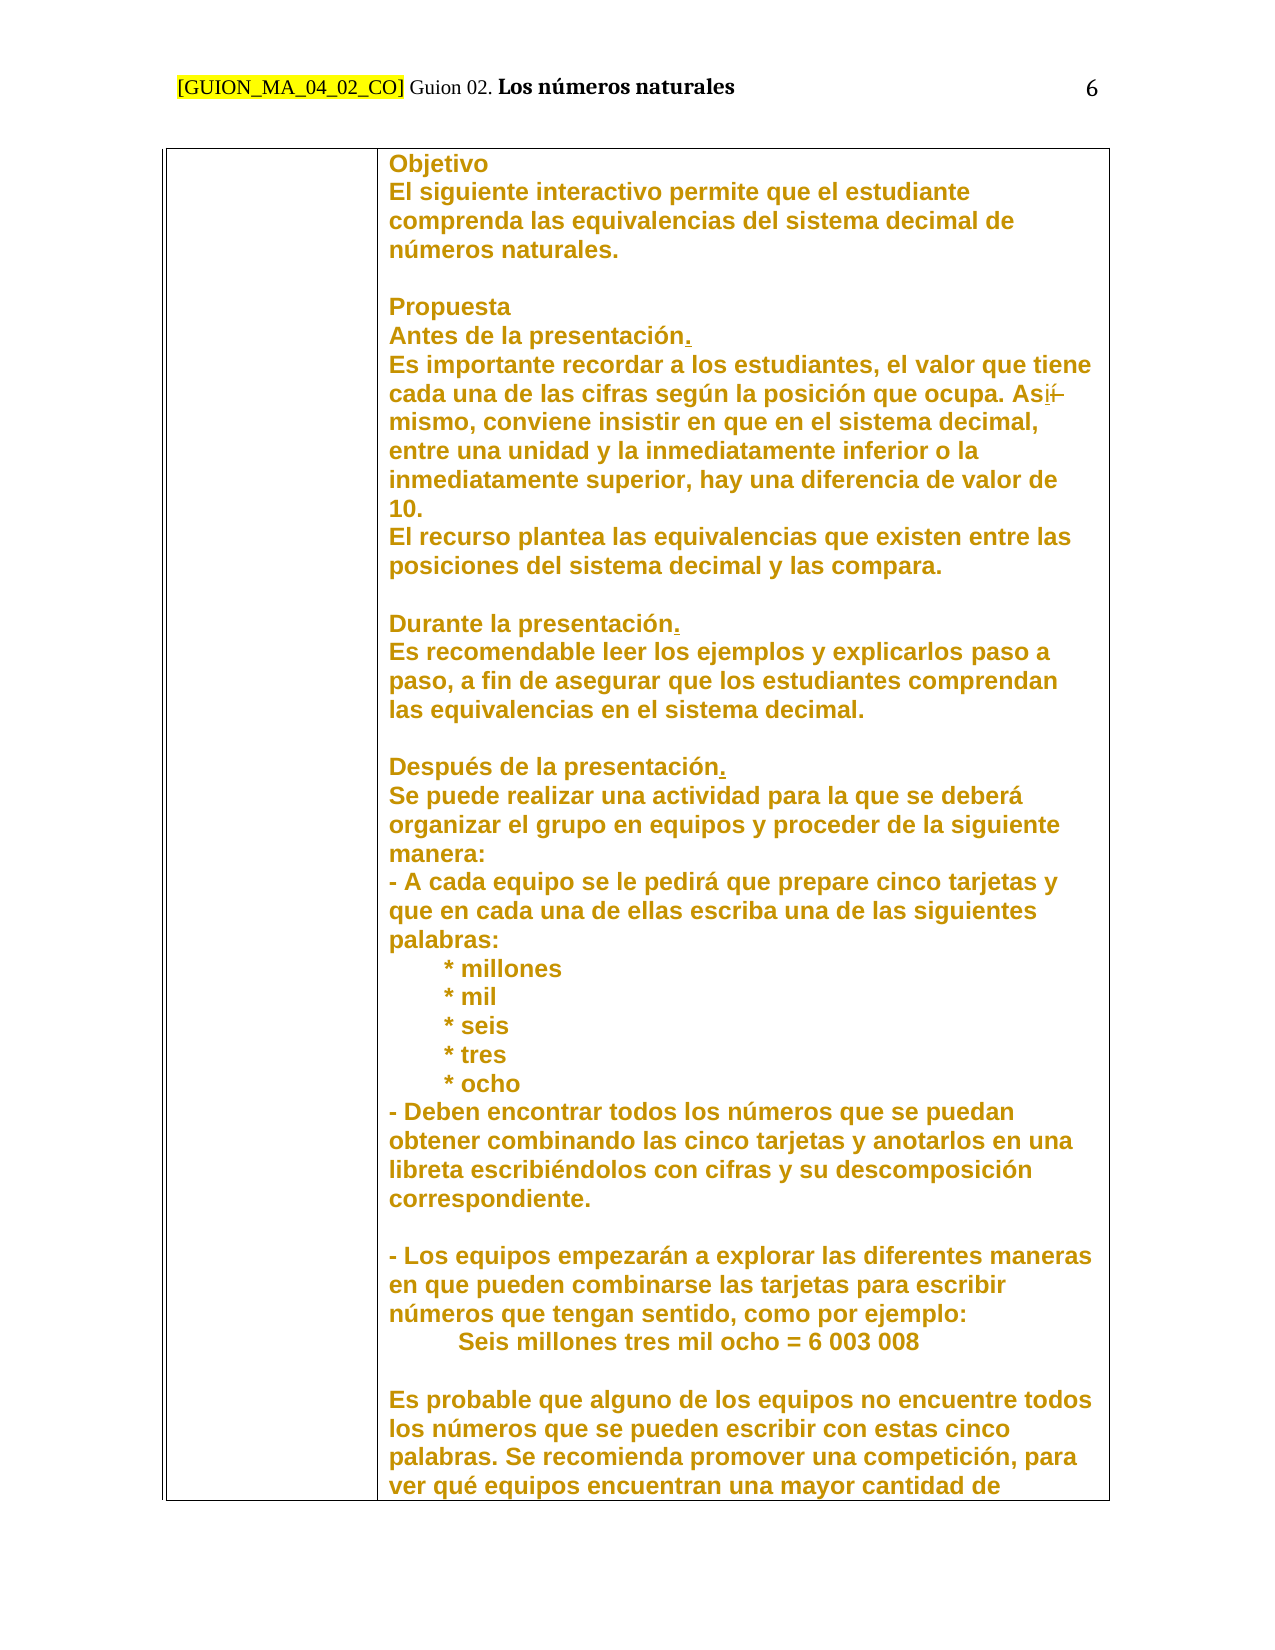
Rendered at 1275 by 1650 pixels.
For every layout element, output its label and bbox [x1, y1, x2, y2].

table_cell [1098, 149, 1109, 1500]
table_cell [167, 149, 377, 1500]
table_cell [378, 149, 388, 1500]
